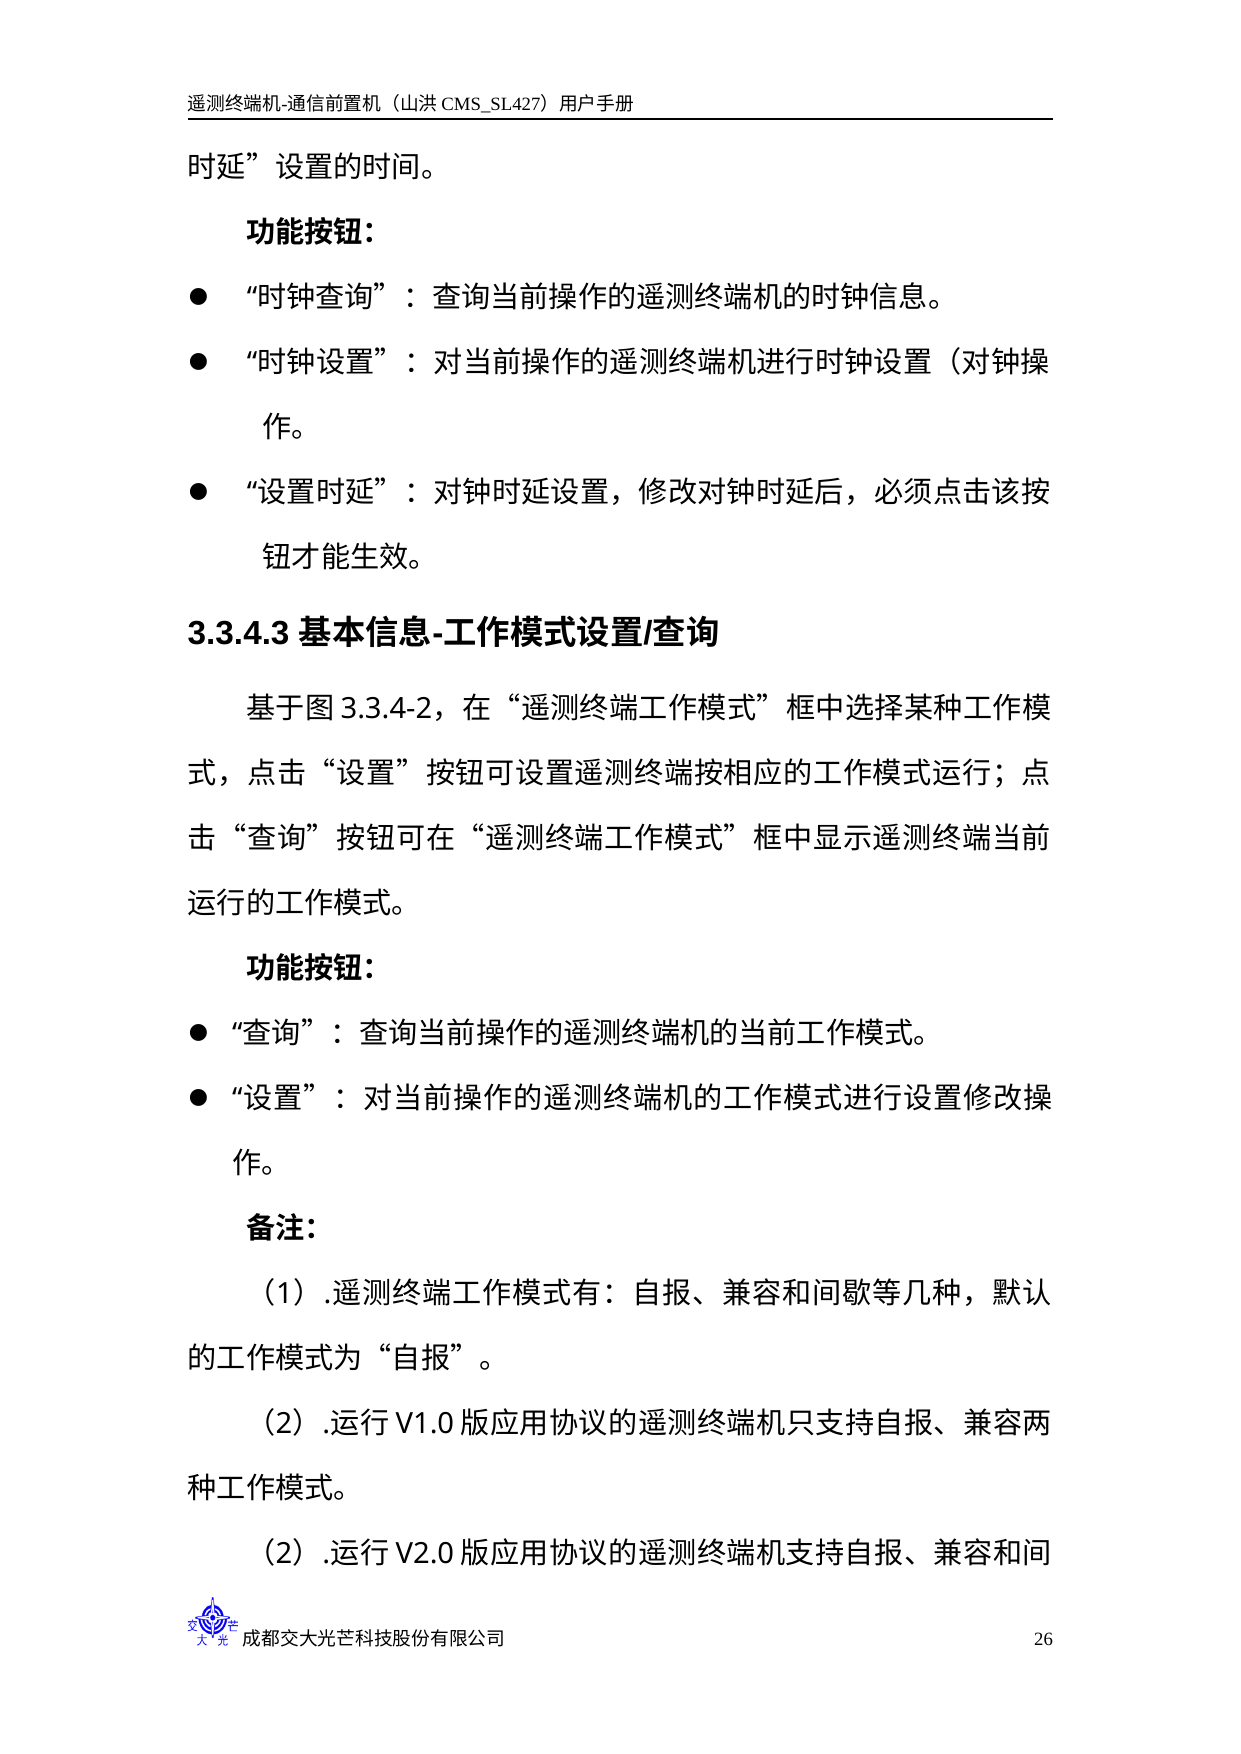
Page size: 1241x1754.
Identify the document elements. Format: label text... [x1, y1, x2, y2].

list “时钟设置”：对当前操作的遥测终端机进行时钟设置（对钟操作。 [187, 327, 1053, 457]
list “设置时延”：对钟时延设置，修改对钟时延后，必须点击该按钮才能生效。 [187, 457, 1053, 587]
list “查询”：查询当前操作的遥测终端机的当前工作模式。 [187, 998, 1053, 1063]
list “设置”：对当前操作的遥测终端机的工作模式进行设置修改操作。 [187, 1063, 1053, 1193]
subtitle .3 基本信息-工作模式设置/查询 [187, 598, 1053, 663]
text （2）.运行V2.0版应用协议的遥测终端机支持自报、兼容和间歇三种工作模式。 [187, 1518, 1053, 1583]
text （2）.运行V1.0版应用协议的遥测终端机只支持自报、兼容两种工作模式。 [187, 1388, 1053, 1518]
text 功能按钮： [187, 933, 1053, 998]
text 基于图3.3.4-2，在“时钟信息”框中输入时间，点击“时钟设置”按钮可对遥测终端设置新的时间；点击“时钟查询”按钮，可在“时钟信息”框中显示遥测终端的现行时间；在“对钟时延”框中设置对钟传输延迟的秒数，点击“设置时延”按钮可生效“对钟时延”设置的时间。 [187, 132, 1053, 197]
list “时钟查询”：查询当前操作的遥测终端机的时钟信息。 [187, 262, 1053, 327]
text 基于图3.3.4-2，在“遥测终端工作模式”框中选择某种工作模式，点击“设置”按钮可设置遥测终端按相应的工作模式运行；点击“查询”按钮可在“遥测终端工作模式”框中显示遥测终端当前运行的工作模式。 [187, 673, 1053, 933]
text 备注： [187, 1193, 1053, 1258]
picture [187, 1597, 243, 1646]
text （1）.遥测终端工作模式有：自报、兼容和间歇等几种，默认的工作模式为“自报”。 [187, 1258, 1053, 1388]
text 功能按钮： [187, 197, 1053, 262]
